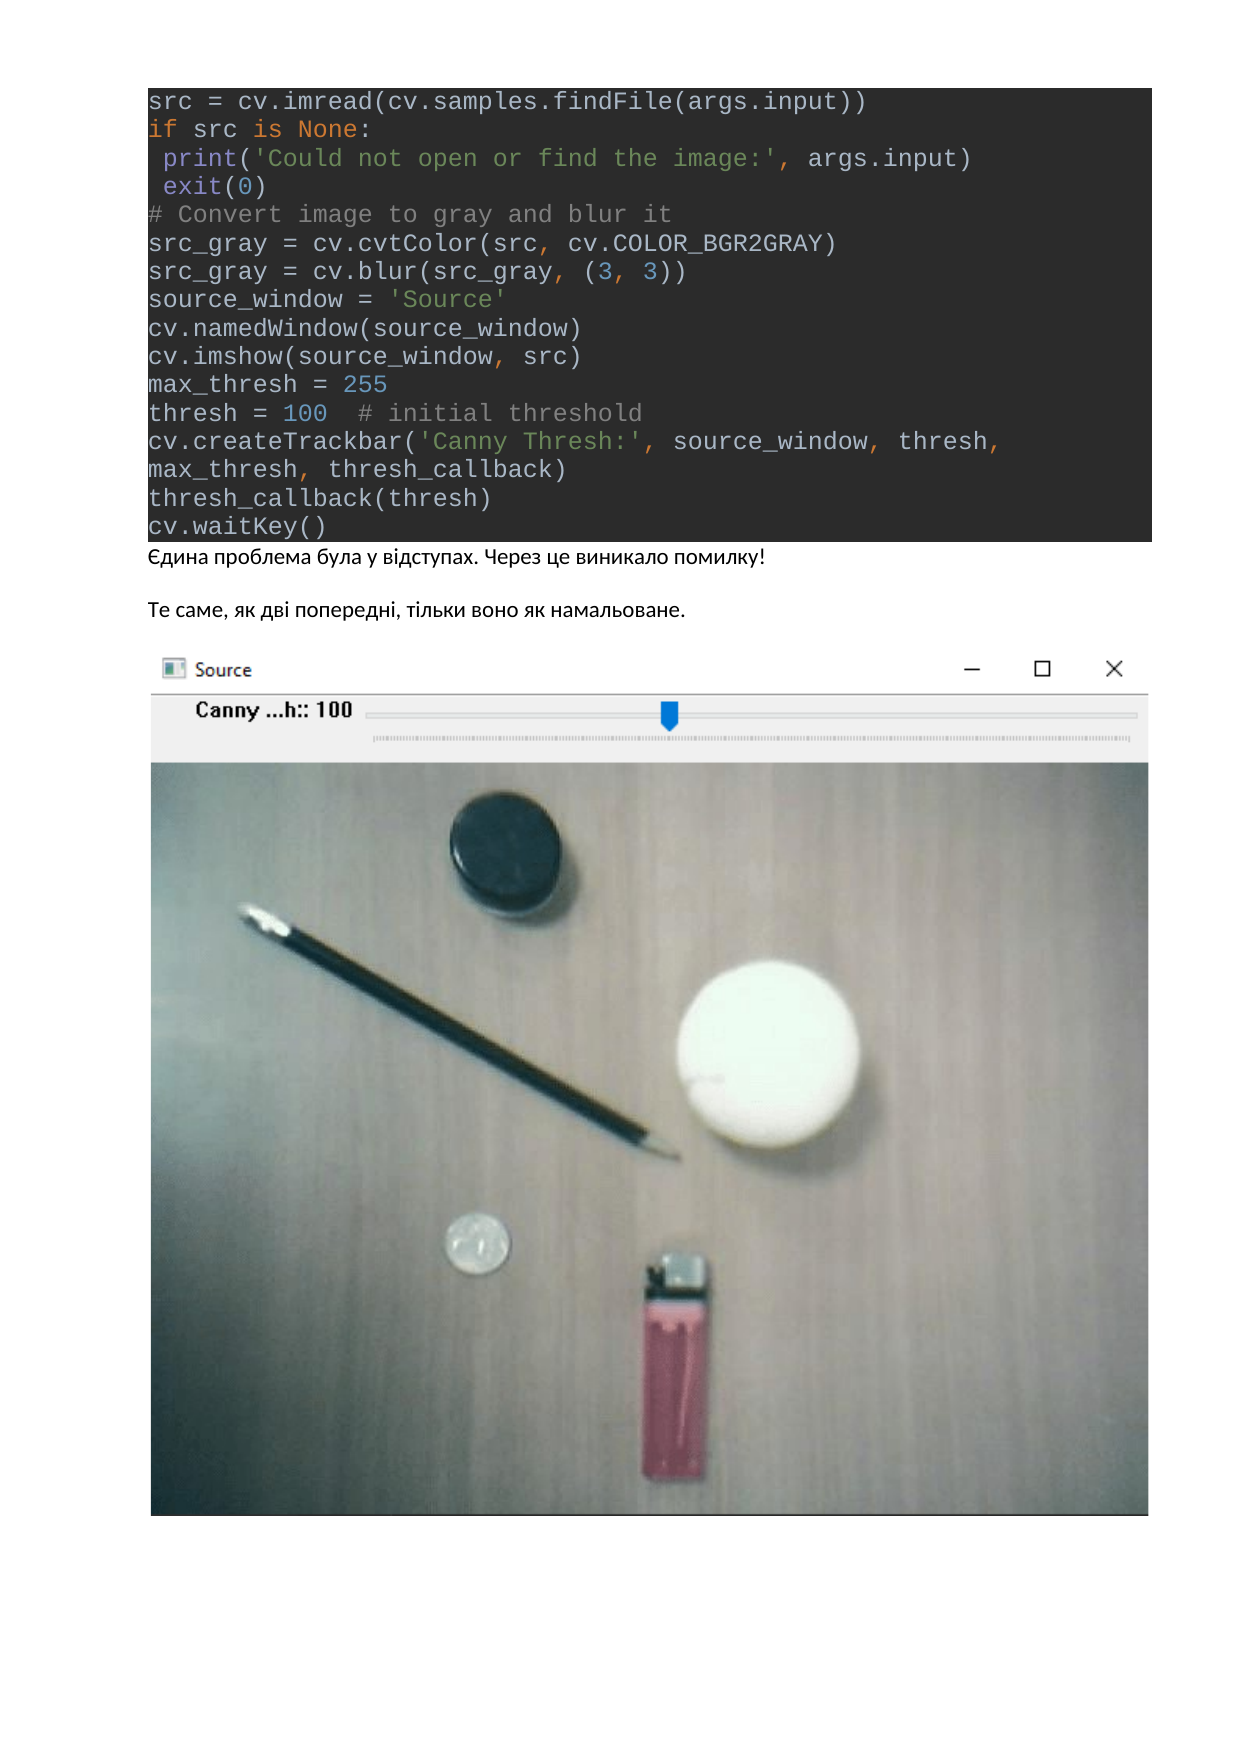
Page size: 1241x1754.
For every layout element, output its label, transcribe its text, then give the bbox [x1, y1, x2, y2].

text Те саме, як дві попередні, тільки воно як намальоване. [148, 595, 1152, 623]
picture [150, 647, 1149, 1516]
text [148, 88, 1152, 542]
text Єдина проблема була у відступах. Через це виникало помилку! [148, 542, 1152, 570]
